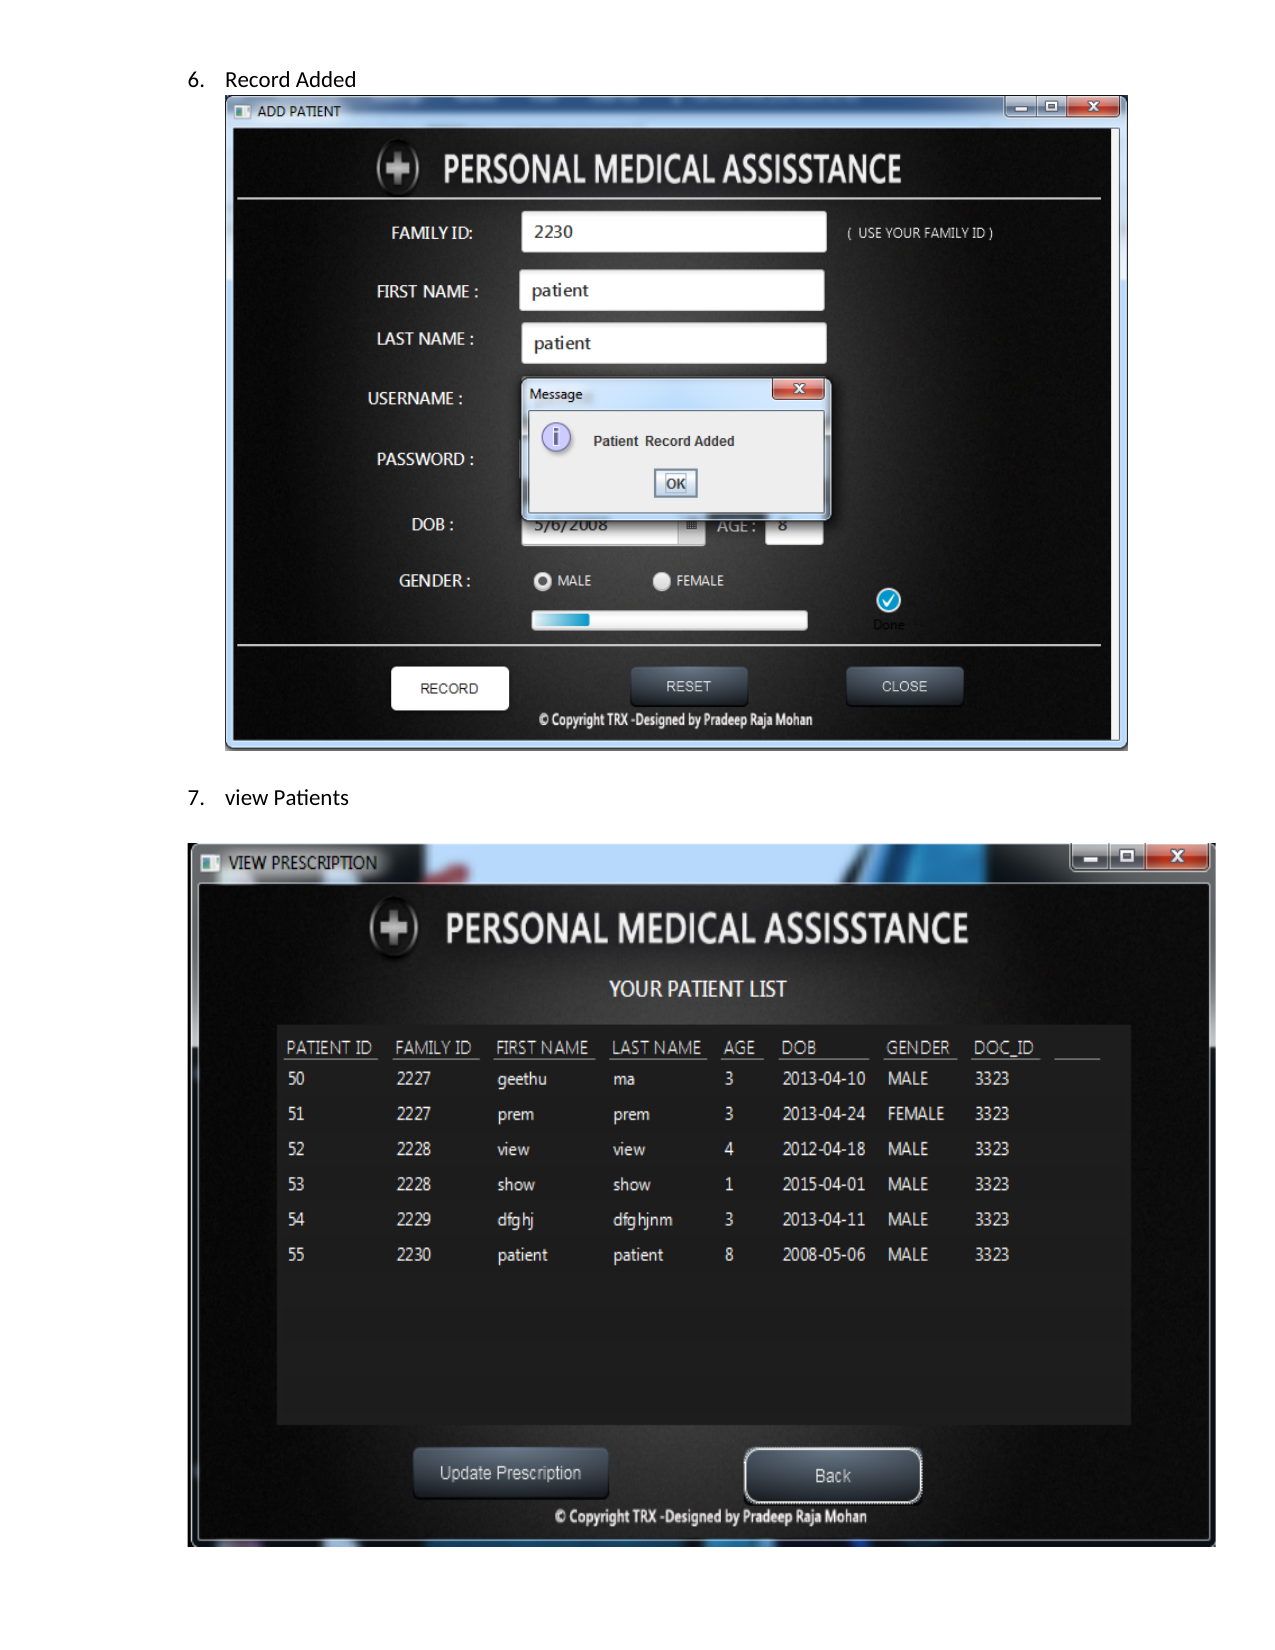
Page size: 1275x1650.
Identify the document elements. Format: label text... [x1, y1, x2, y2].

picture [225, 95, 1128, 751]
picture [187, 843, 1216, 1547]
list view Patients [187, 783, 1125, 811]
list Record Added [187, 66, 1125, 94]
